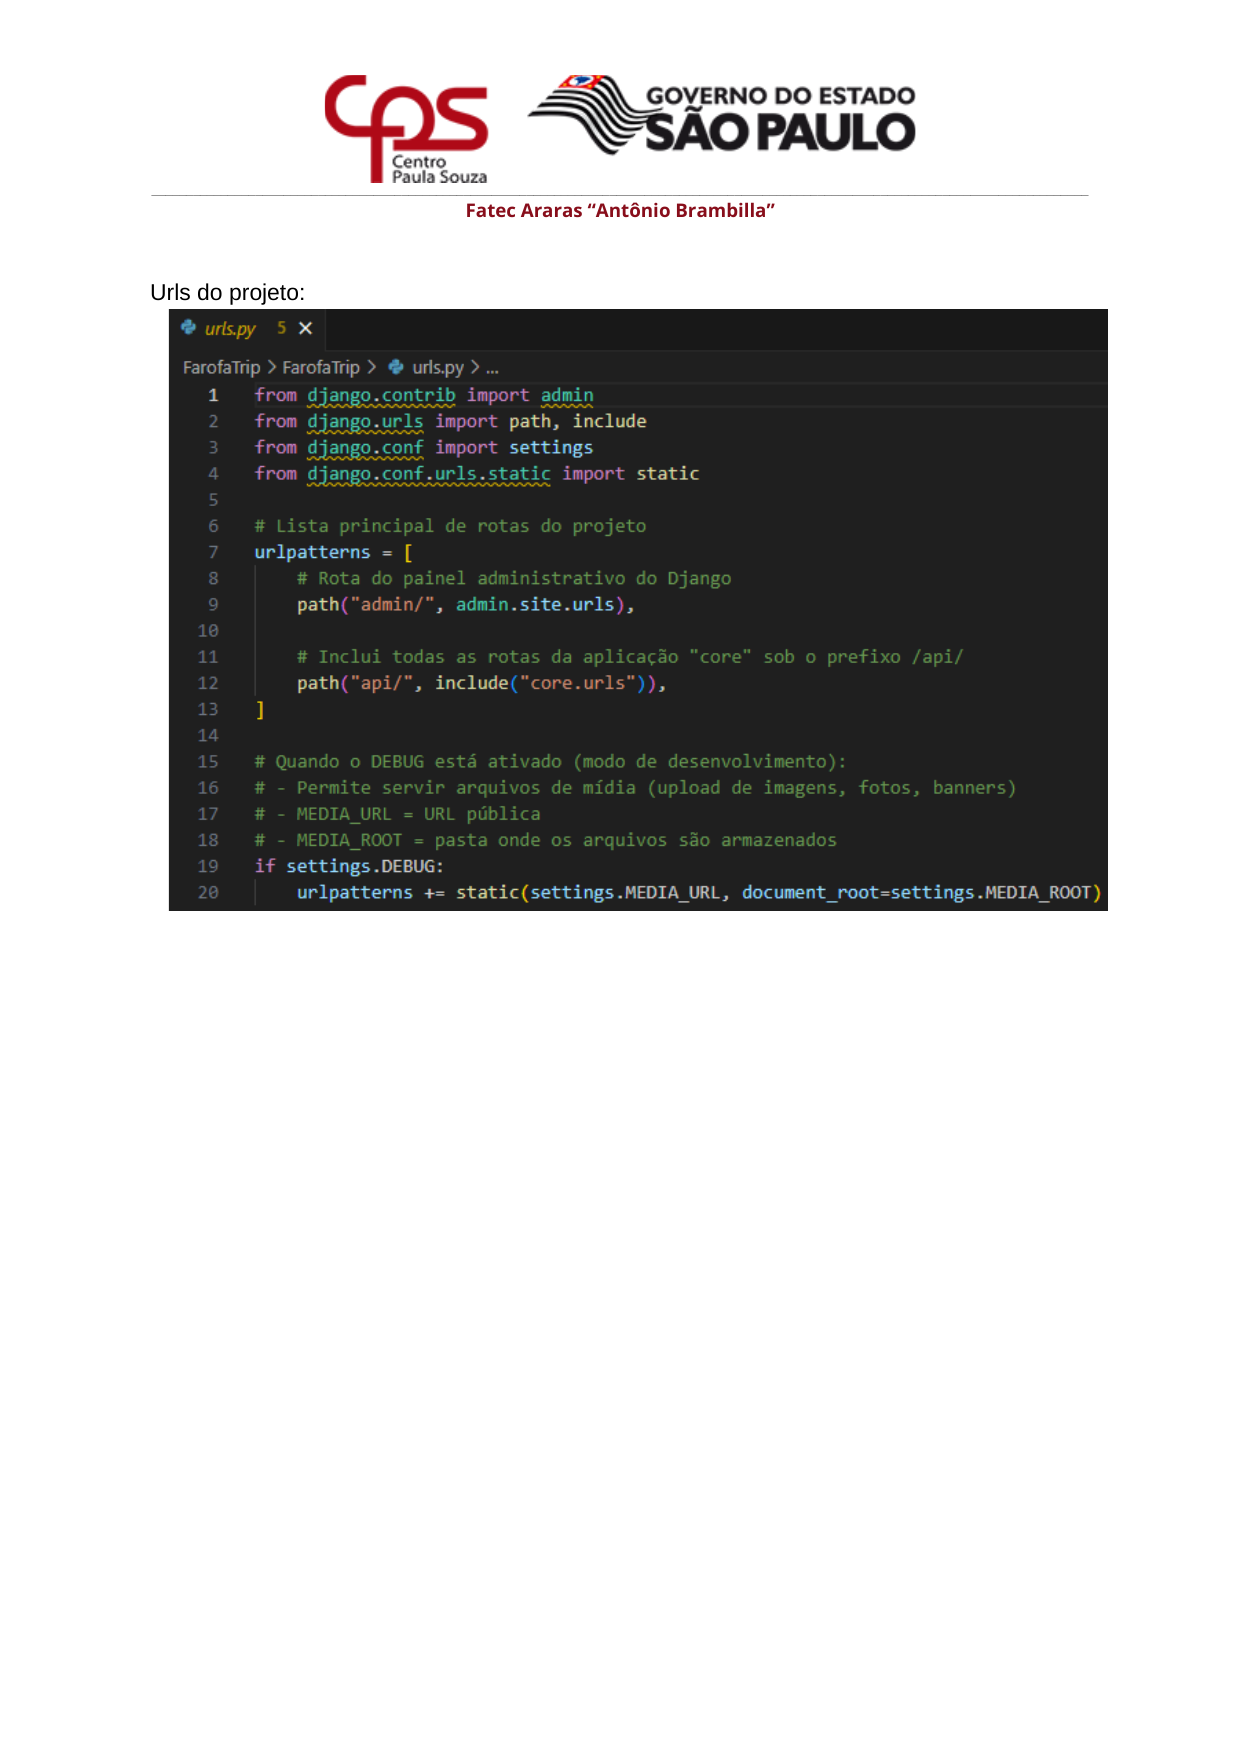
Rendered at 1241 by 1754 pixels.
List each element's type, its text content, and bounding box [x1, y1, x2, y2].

text Urls do projeto: [150, 279, 1090, 306]
picture [324, 75, 916, 183]
